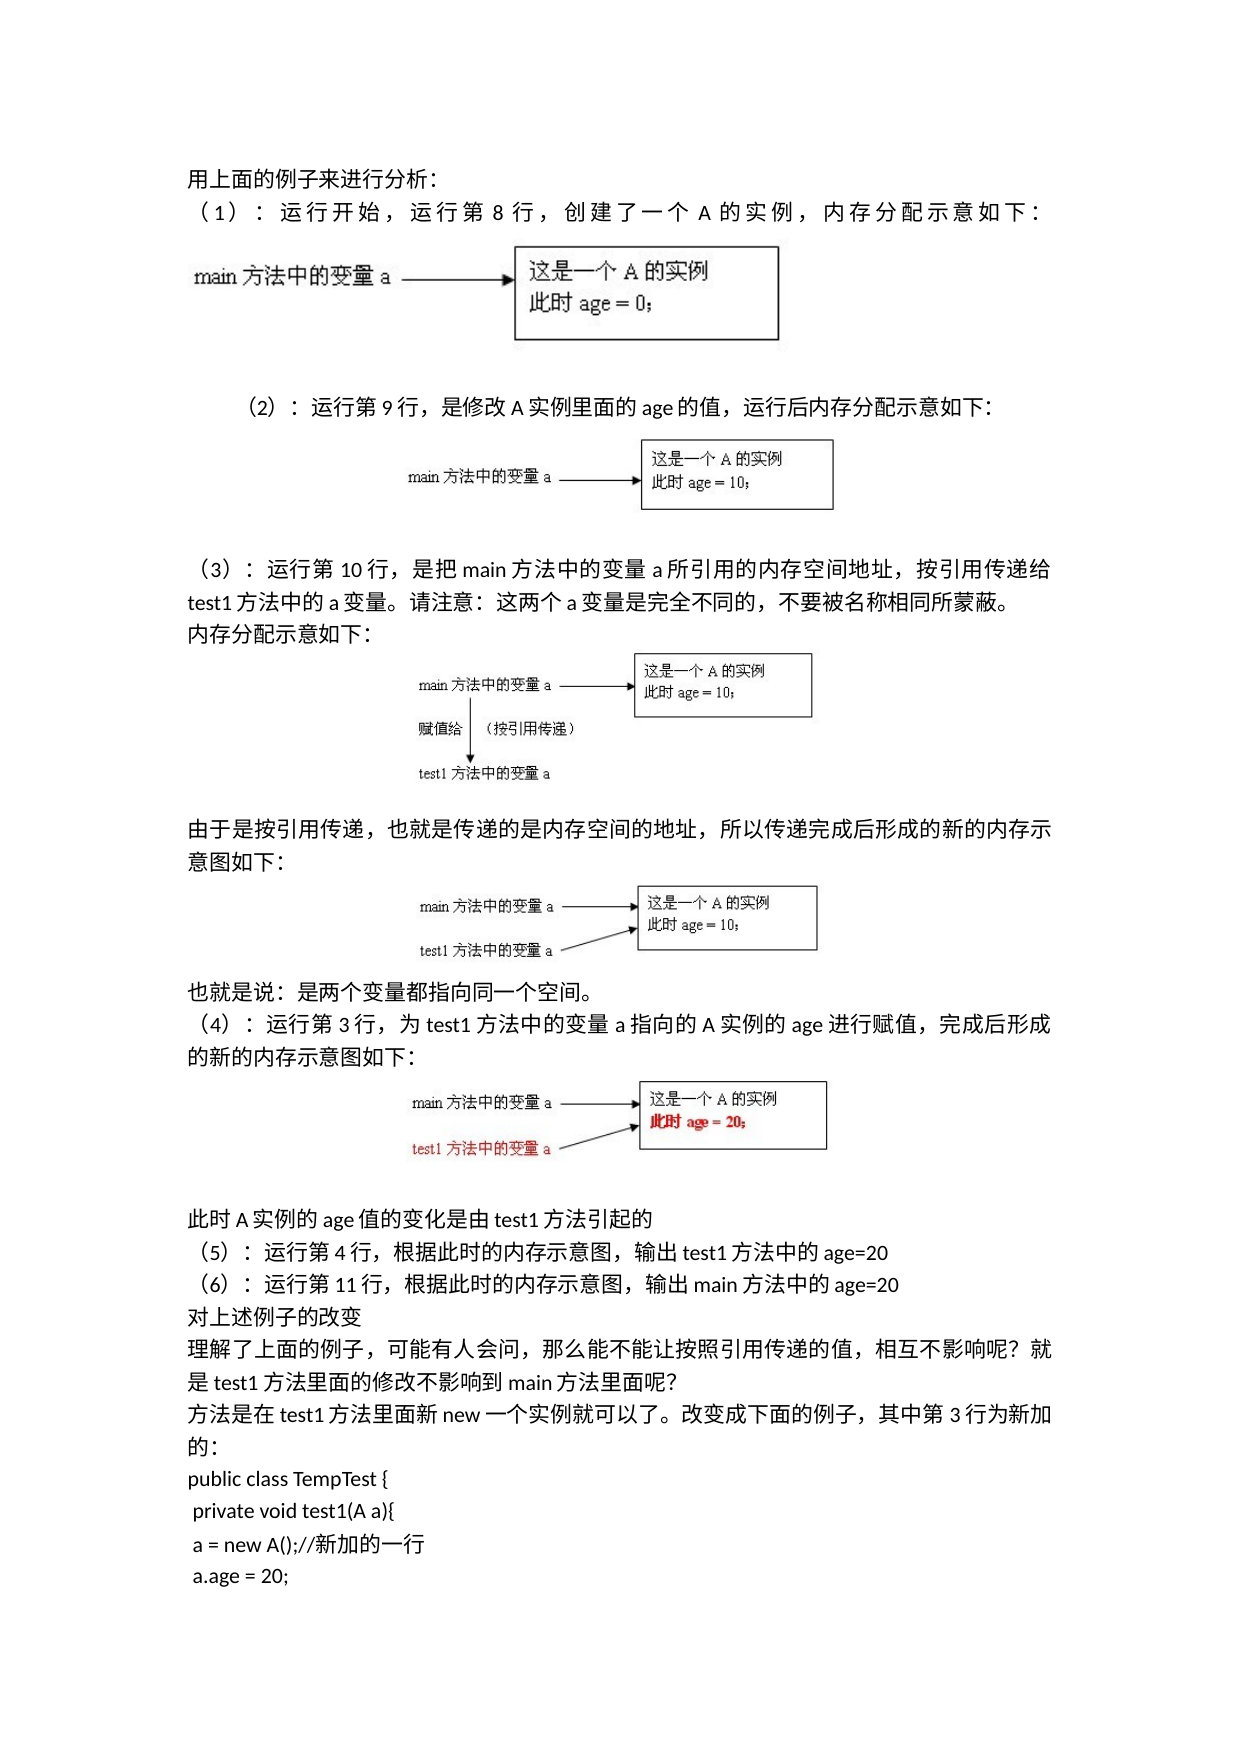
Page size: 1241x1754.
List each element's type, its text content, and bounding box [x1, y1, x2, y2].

text （5）：运行第4行，根据此时的内存示意图，输出test1方法中的age=20 [187, 1234, 1053, 1267]
text a = new A();//新加的一行 [187, 1527, 1053, 1559]
text a.age = 20; [187, 1559, 1053, 1592]
text 用上面的例子来进行分析： [187, 162, 1053, 194]
text （6）：运行第11行，根据此时的内存示意图，输出main方法中的age=20 [187, 1267, 1053, 1299]
picture [415, 877, 825, 971]
text 也就是说：是两个变量都指向同一个空间。 [187, 974, 1053, 1007]
picture [406, 1072, 834, 1170]
text （4）：运行第3行，为test1方法中的变量a指向的A实例的age进行赋值，完成后形成的新的内存示意图如下： [187, 1007, 1053, 1072]
picture [415, 649, 825, 786]
picture [396, 422, 844, 525]
text 由于是按引用传递，也就是传递的是内存空间的地址，所以传递完成后形成的新的内存示意图如下： [187, 812, 1053, 877]
text 对上述例子的改变 [187, 1299, 1053, 1332]
text private void test1(A a){ [187, 1494, 1053, 1527]
text 此时A实例的age值的变化是由test1方法引起的 [187, 1202, 1053, 1234]
text 理解了上面的例子，可能有人会问，那么能不能让按照引用传递的值，相互不影响呢？就是test1方法里面的修改不影响到main方法里面呢？ [187, 1332, 1053, 1397]
text 方法是在test1方法里面新new一个实例就可以了。改变成下面的例子，其中第3行为新加的： [187, 1397, 1053, 1462]
text public class TempTest { [187, 1462, 1053, 1494]
text 内存分配示意如下： [187, 617, 1053, 649]
text （3）：运行第10行，是把main方法中的变量a所引用的内存空间地址，按引用传递给test1方法中的a变量。请注意：这两个a变量是完全不同的，不要被名称相同所蒙蔽。 [187, 552, 1053, 617]
picture [187, 227, 792, 358]
